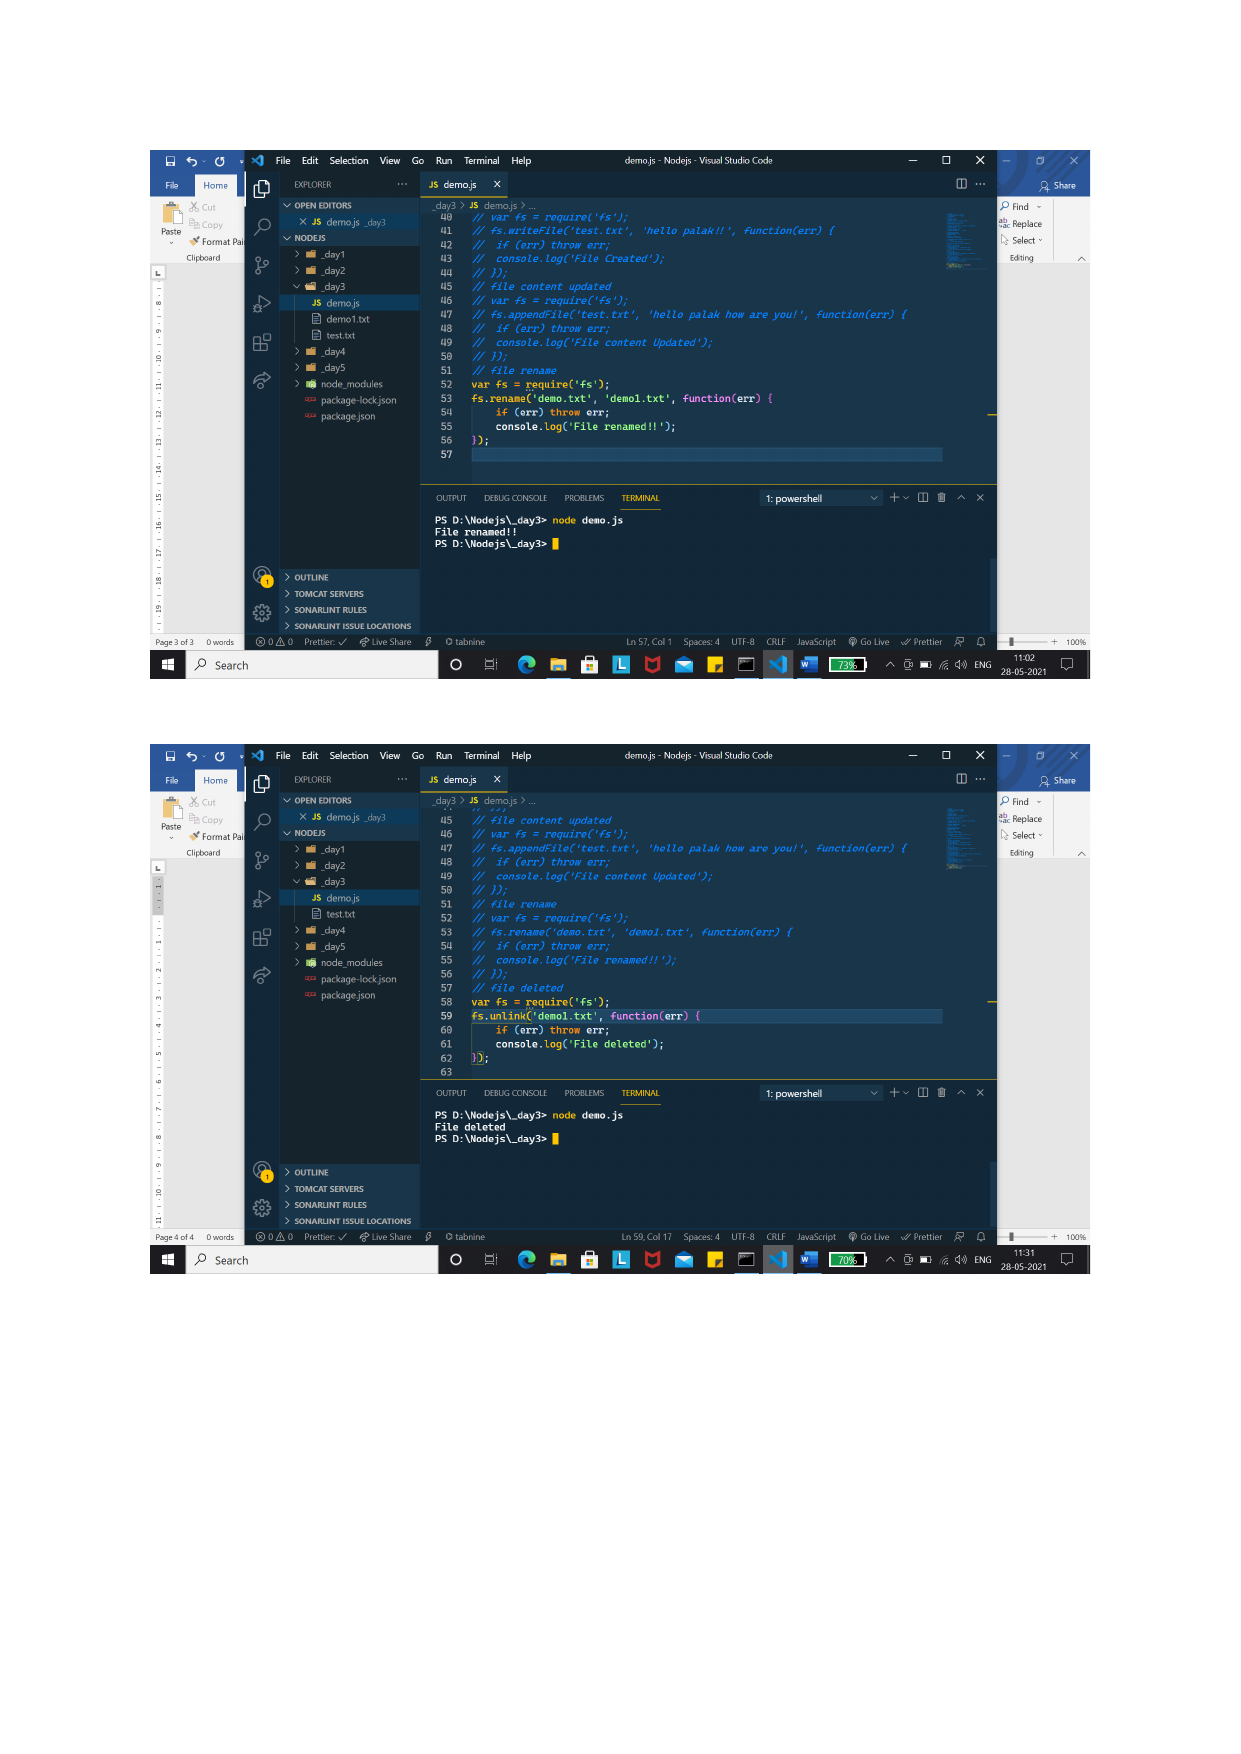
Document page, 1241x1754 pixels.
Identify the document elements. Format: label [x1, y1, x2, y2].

picture [150, 150, 1091, 679]
picture [150, 744, 1091, 1274]
